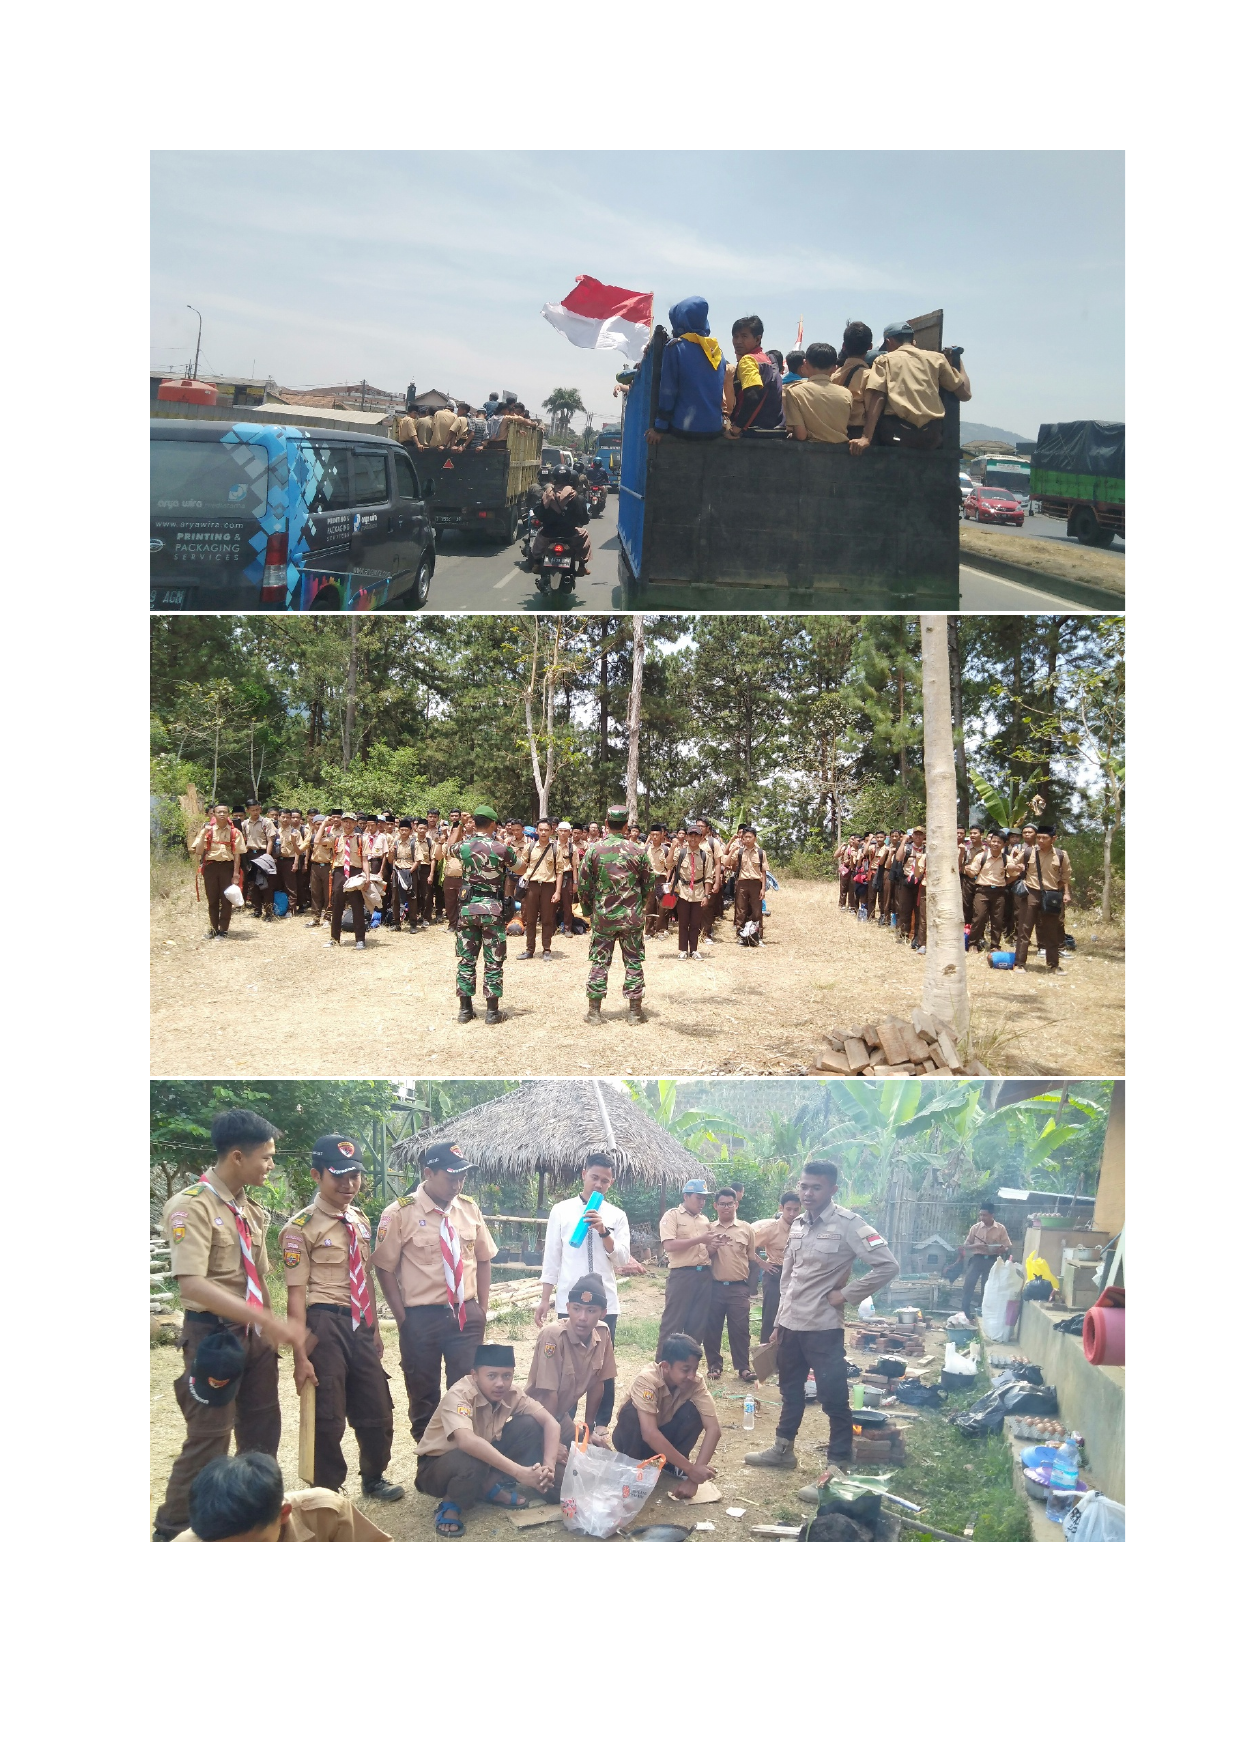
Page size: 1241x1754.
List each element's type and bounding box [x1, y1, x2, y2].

picture [150, 615, 1125, 1076]
picture [150, 150, 1125, 611]
picture [150, 1080, 1125, 1542]
